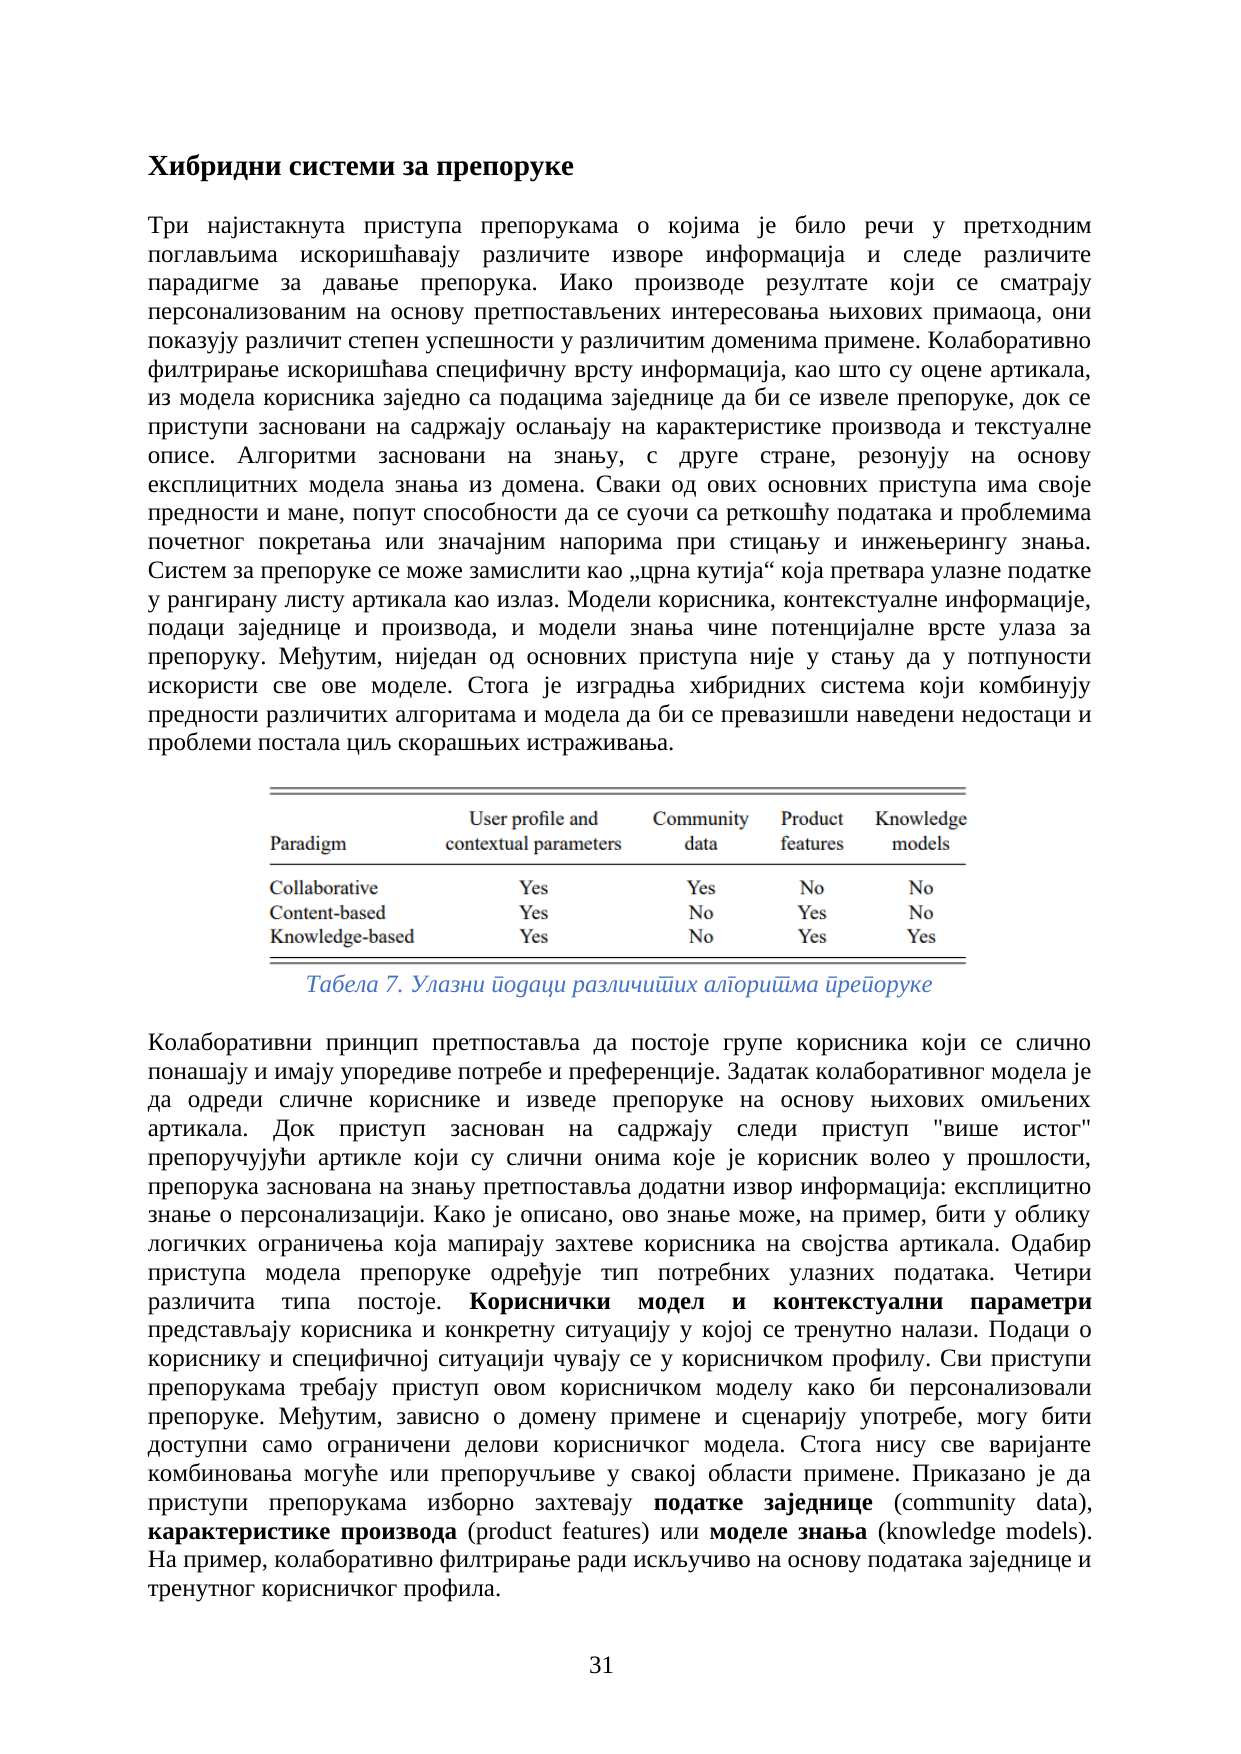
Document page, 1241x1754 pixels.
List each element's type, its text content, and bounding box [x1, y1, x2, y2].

picture [261, 785, 979, 970]
text Колаборативни принцип претпоставља да постоје групе корисника који се слично понашају и имају упоредиве потребе и преференције. Задатак колаборативног модела је да одреди сличне кориснике и изведе препоруке на основу њихових омиљених артикала. Док приступ заснован на садржају следи приступ "више истог" препоручујући артикле који су слични онима које је корисник волео у прошлости, препорука заснована на знању претпоставља додатни извор информација: експлицитно знање о персонализацији. Како је описано, ово знање може, на пример, бити у облику логичких ограничења која мапирају захтеве корисника на својства артикала. Одабир приступа модела препоруке одређује тип потребних улазних података. Четири различита типа постоје. Кориснички модел и контекстуални параметри представљају корисника и конкретну ситуацију у којој се тренутно налази. Подаци о кориснику и специфичној ситуацији чувају се у корисничком профилу. Сви приступи препорукама требају приступ овом корисничком моделу како би персонализовали препоруке. Међутим, зависно о домену примене и сценарију употребе, могу бити доступни само ограничени делови корисничког модела. Стога нису све варијанте комбиновања могуће или препоручљиве у свакој области примене. Приказано је да приступи препорукама изборно захтевају податке заједнице (community data), карактеристике производа (product features) или моделе знања (knowledge models). На пример, колаборативно филтрирање ради искључиво на основу података заједнице и тренутног корисничког профила. [148, 1027, 1092, 1602]
subtitle Хибридни системи за препоруке [148, 148, 1092, 181]
text Табела 7. Улазни подаци различитих алгоритма препоруке [148, 969, 1092, 998]
text Три најистакнута приступа препорукама о којима је било речи у претходним поглављима искоришћавају различите изворе информација и следе различите парадигме за давање препорука. Иако производе резултате који се сматрају персонализованим на основу претпостављених интересовања њихових примаоца, они показују различит степен успешности у различитим доменима примене. Колаборативно филтрирање искоришћава специфичну врсту информација, као што су оцене артикала, из модела корисника заједно са подацима заједнице да би се извеле препоруке, док се приступи засновани на садржају ослањају на карактеристике производа и текстуалне описе. Алгоритми засновани на знању, с друге стране, резонују на основу експлицитних модела знања из домена. Сваки од ових основних приступа има своје предности и мане, попут способности да се суочи са реткошћу података и проблемима почетног покретања или значајним напорима при стицању и инжењерингу знања. Систем за препоруке се може замислити као „црна кутија“ која претвара улазне податке у рангирану листу артикала као излаз. Модели корисника, контекстуалне информације, подаци заједнице и производа, и модели знања чине потенцијалне врсте улаза за препоруку. Међутим, ниједан од основних приступа није у стању да у потпуности искористи све ове моделе. Стога је изградња хибридних система који комбинују предности различитих алгоритама и модела да би се превазишли наведени недостаци и проблеми постала циљ скорашњих истраживања. [148, 210, 1092, 756]
